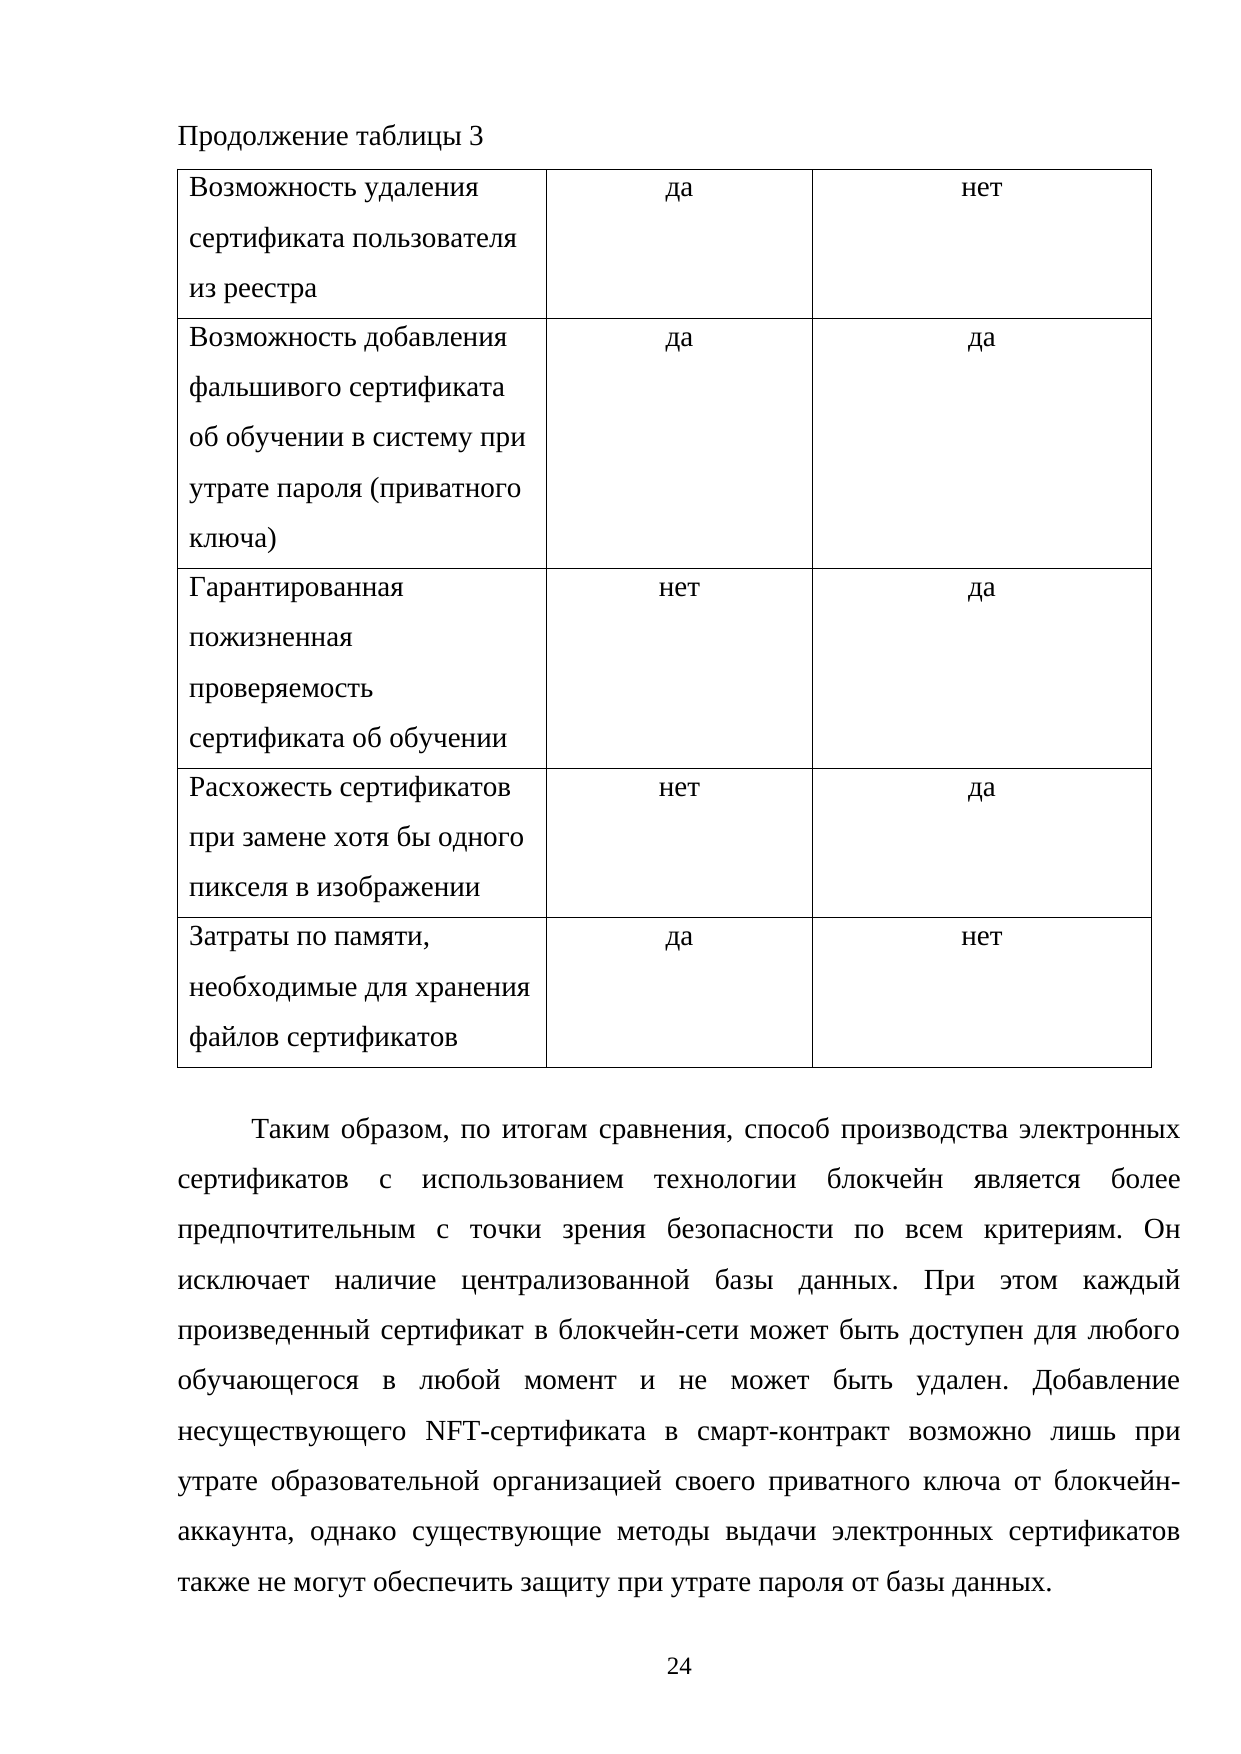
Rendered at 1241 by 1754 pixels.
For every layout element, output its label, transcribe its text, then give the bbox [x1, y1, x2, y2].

text Продолжение таблицы 3 [177, 118, 1181, 152]
table_cell нет [547, 569, 812, 768]
table_header Возможность удаления сертификата пользователя из реестра [178, 170, 546, 318]
table_cell да [813, 769, 1151, 917]
table_cell нет [547, 769, 812, 917]
text Таким образом, по итогам сравнения, способ производства электронных сертификатов с использованием технологии блокчейн является более предпочтительным с точки зрения безопасности по всем критериям. Он исключает наличие централизованной базы данных. При этом каждый произведенный сертификат в блокчейн-сети может быть доступен для любого обучающегося в любой момент и не может быть удален. Добавление несуществующего NFT-сертификата в смарт-контракт возможно лишь при утрате образовательной организацией своего приватного ключа от блокчейн-аккаунта, однако существующие методы выдачи электронных сертификатов также не могут обеспечить защиту при утрате пароля от базы данных. [177, 1111, 1181, 1597]
table_cell да [813, 569, 1151, 768]
table_cell Возможность добавления фальшивого сертификата об обучении в систему при утрате пароля (приватного ключа) [178, 319, 546, 568]
table_header нет [813, 170, 1151, 318]
table_cell Затраты по памяти, необходимые для хранения файлов сертификатов [178, 918, 546, 1067]
table_header да [547, 170, 812, 318]
table_cell да [547, 319, 812, 568]
table_cell нет [813, 918, 1151, 1067]
table_cell Расхожесть сертификатов при замене хотя бы одного пикселя в изображении [178, 769, 546, 917]
table_cell да [813, 319, 1151, 568]
table_cell Гарантированная пожизненная проверяемость сертификата об обучении [178, 569, 546, 768]
table_cell да [547, 918, 812, 1067]
